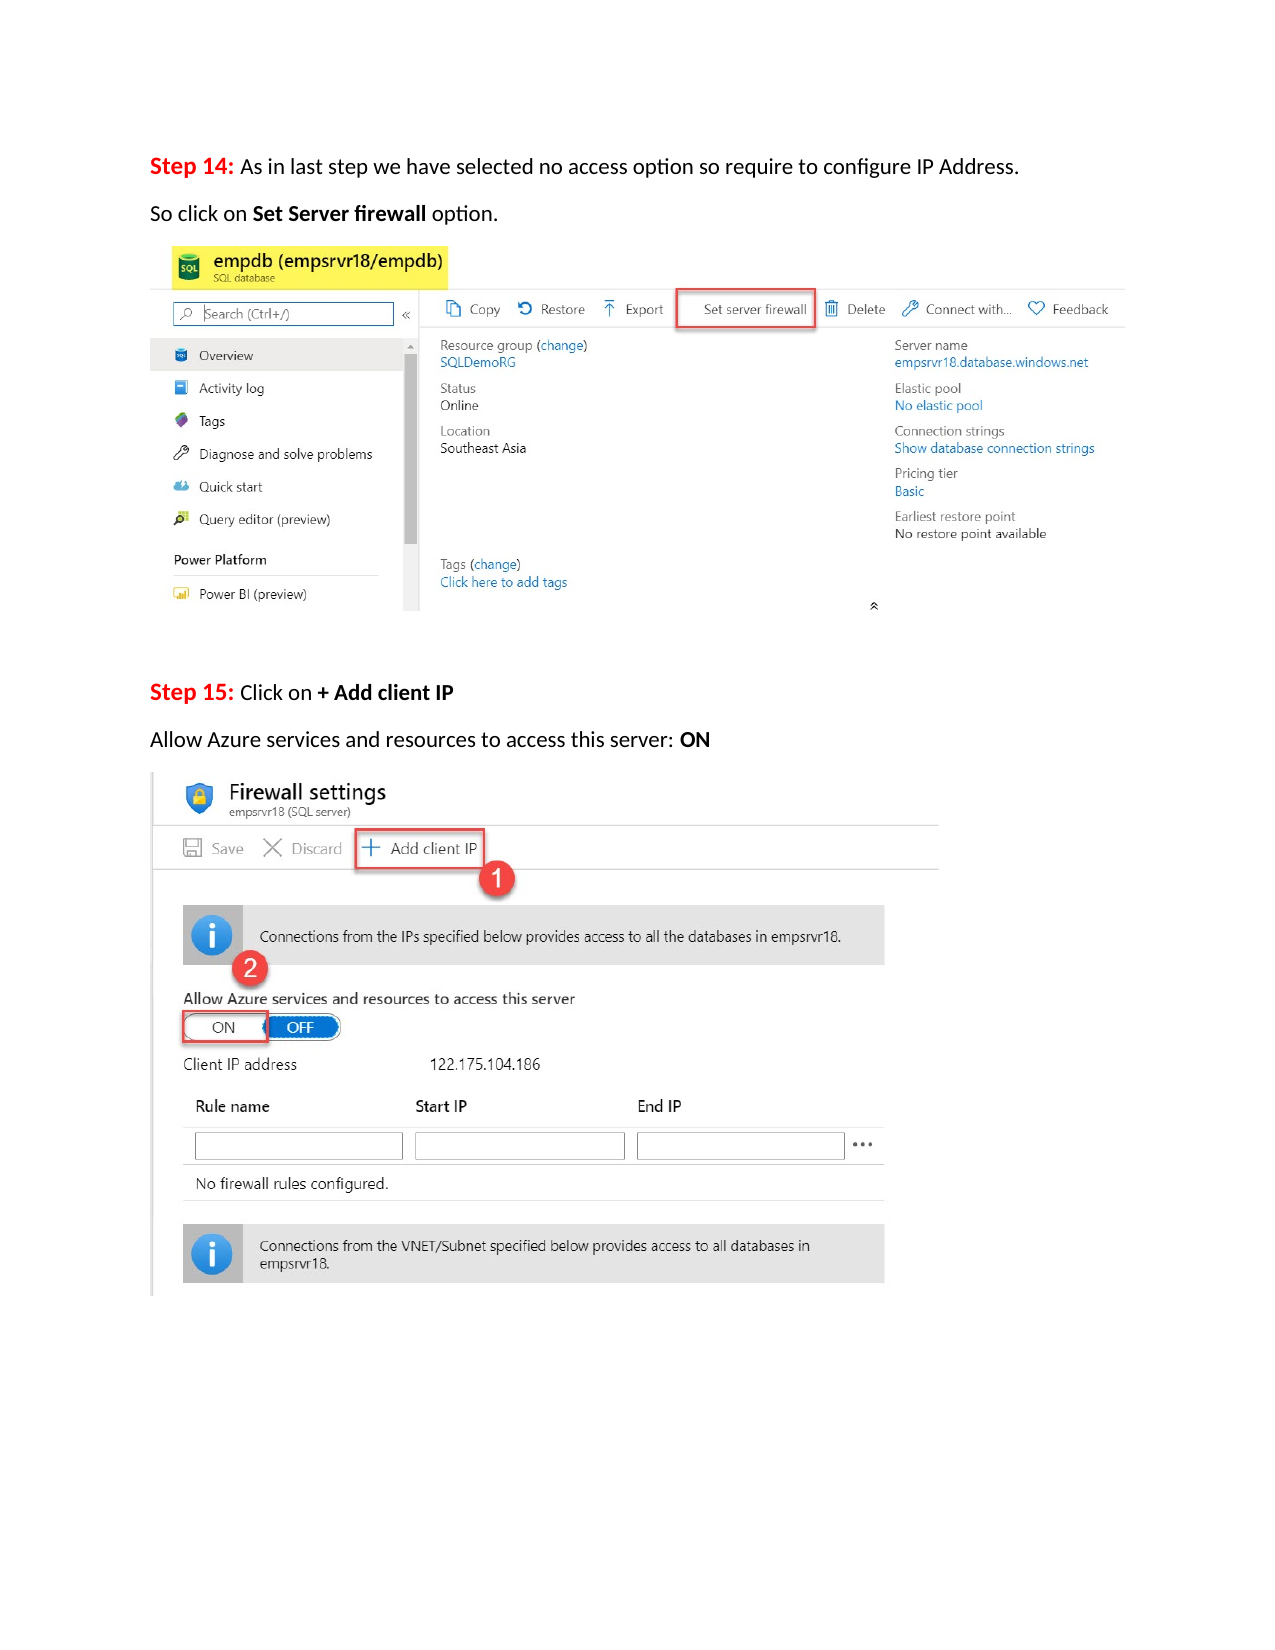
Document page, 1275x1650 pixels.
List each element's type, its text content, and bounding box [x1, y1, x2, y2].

text Allow Azure services and resources to access this server: ON [150, 725, 1125, 753]
picture [150, 246, 1125, 611]
text So click on Set Server firewall option. [150, 199, 1125, 228]
text Step 14: As in last step we have selected no access option so require to configure IP Address. [150, 150, 1125, 181]
text Step 15: Click on + Add client IP [150, 676, 1125, 706]
picture [150, 772, 939, 1296]
